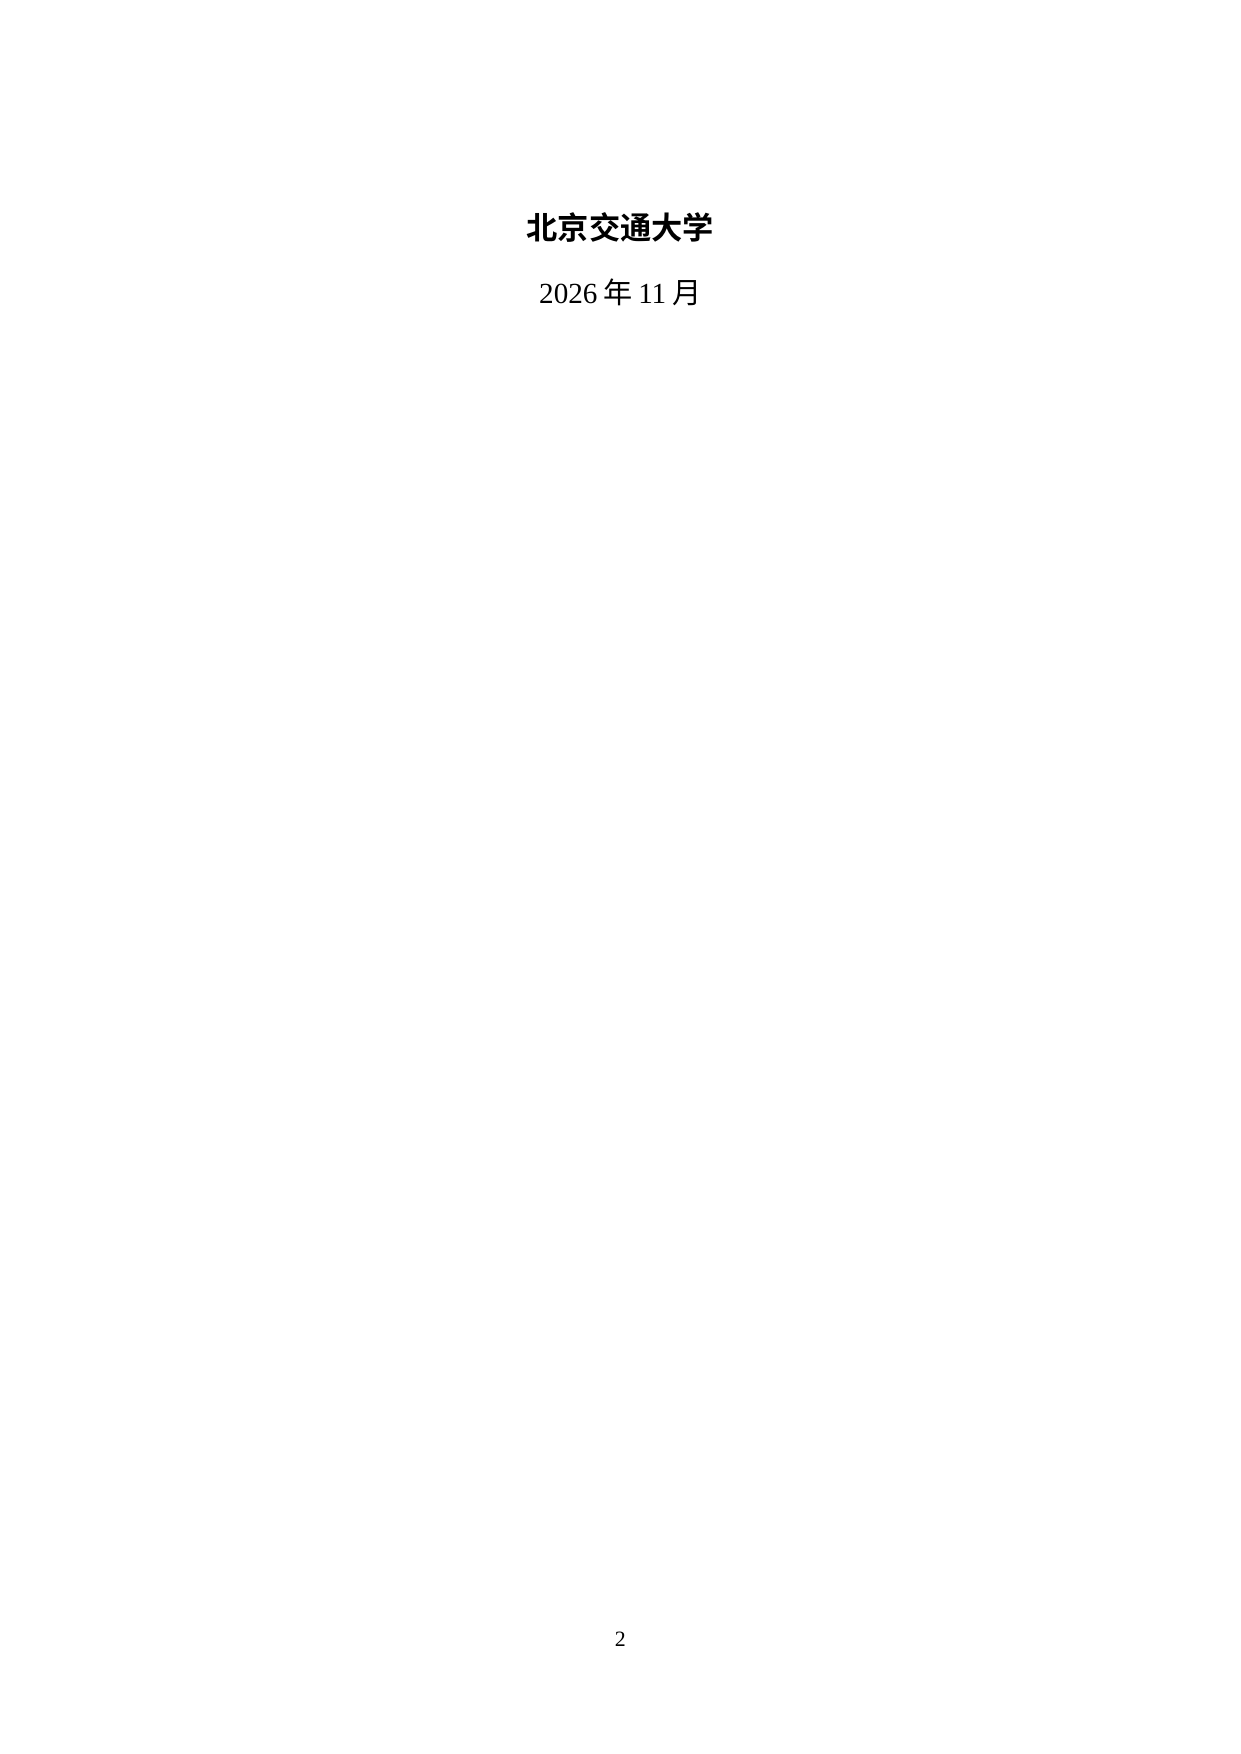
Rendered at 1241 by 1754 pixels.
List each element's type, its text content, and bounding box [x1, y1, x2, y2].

text 北京交通大学 [148, 193, 1092, 258]
text 2022年11月 [148, 258, 1092, 323]
